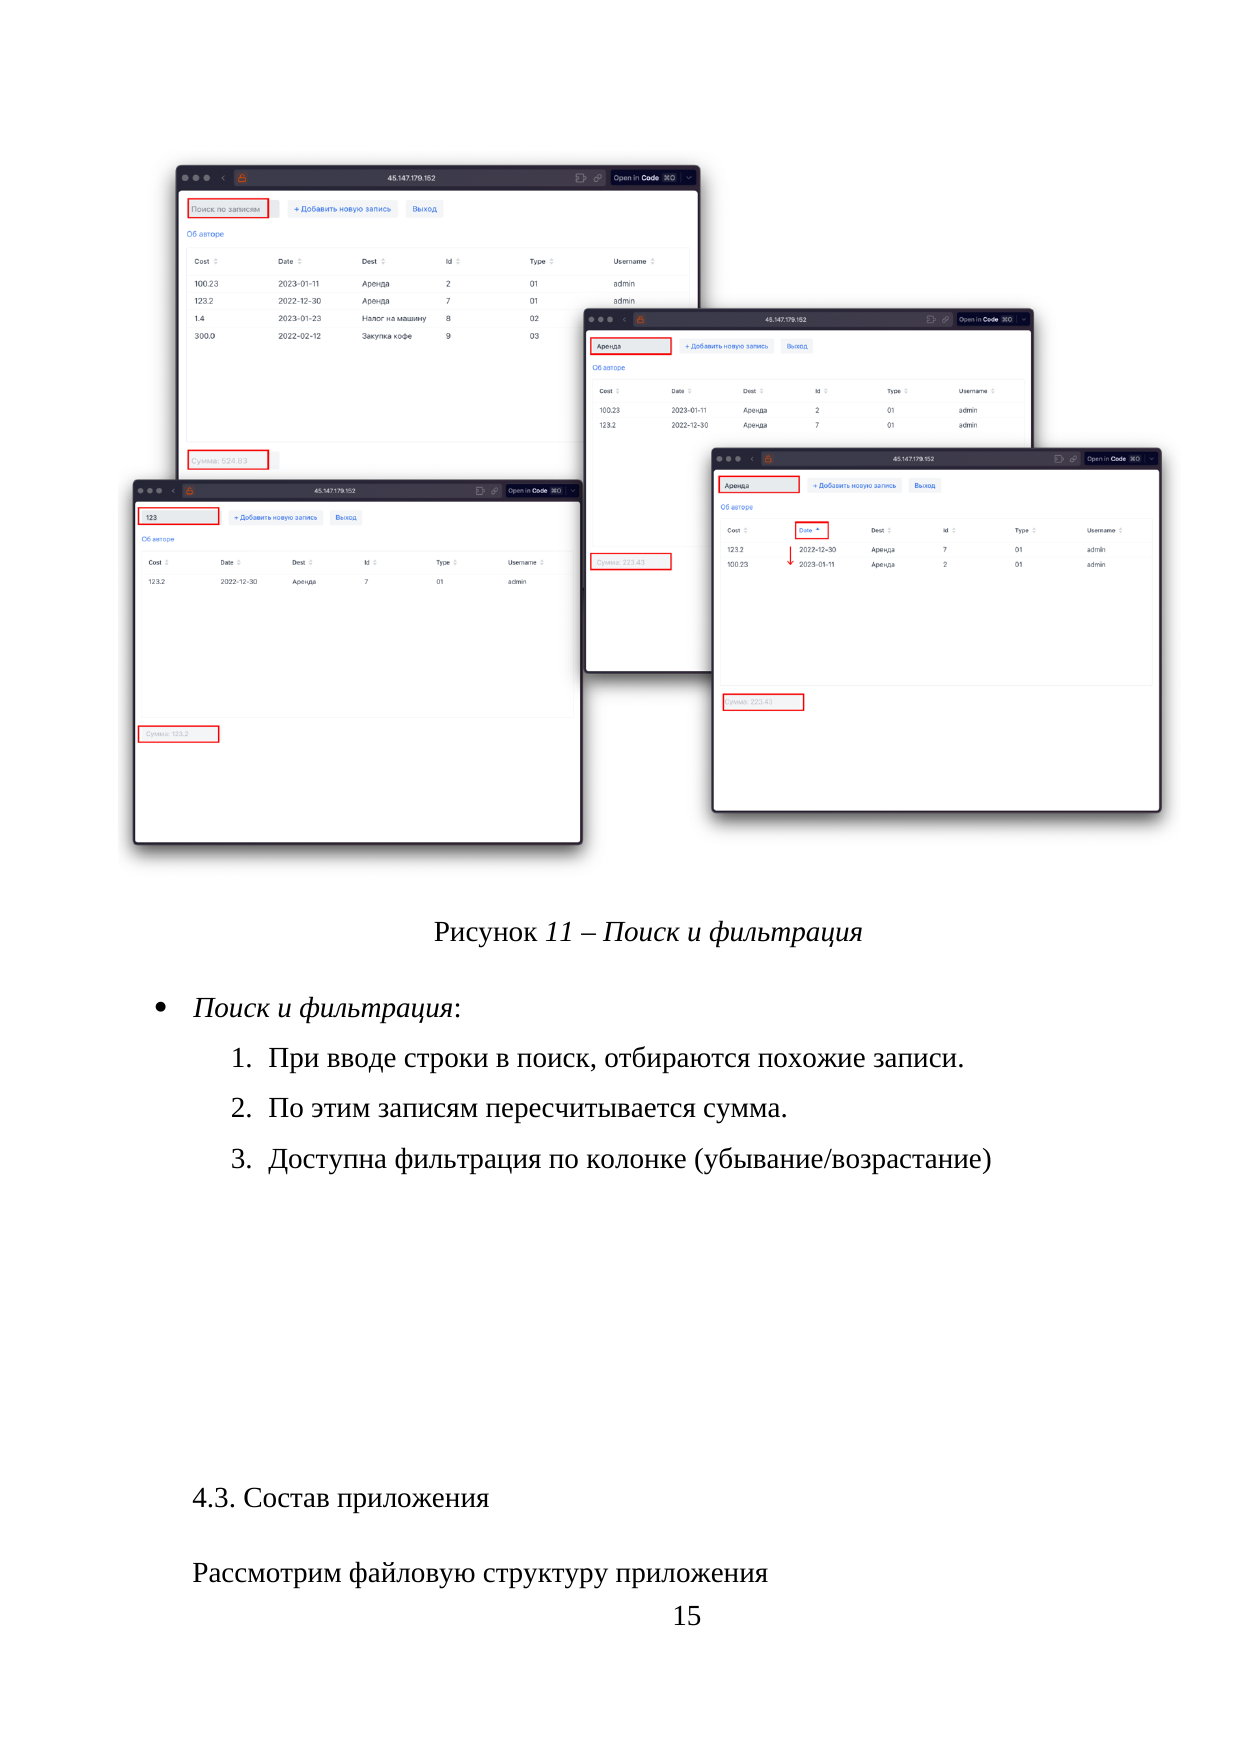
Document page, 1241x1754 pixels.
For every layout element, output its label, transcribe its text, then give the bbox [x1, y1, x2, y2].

picture [118, 118, 1182, 898]
list По этим записям пересчитывается сумма. [231, 1091, 1181, 1124]
list Доступна фильтрация по колонке (убывание/возрастание) [231, 1141, 1181, 1174]
text Рисунок 11 – Поиск и фильтрация [118, 898, 1181, 948]
text Рассмотрим файловую структуру приложения [118, 1556, 1181, 1589]
list Поиск и фильтрация: [156, 990, 1181, 1023]
list При вводе строки в поиск, отбираются похожие записи. [231, 1040, 1181, 1074]
subtitle 4.3. Состав приложения [118, 1480, 1181, 1514]
